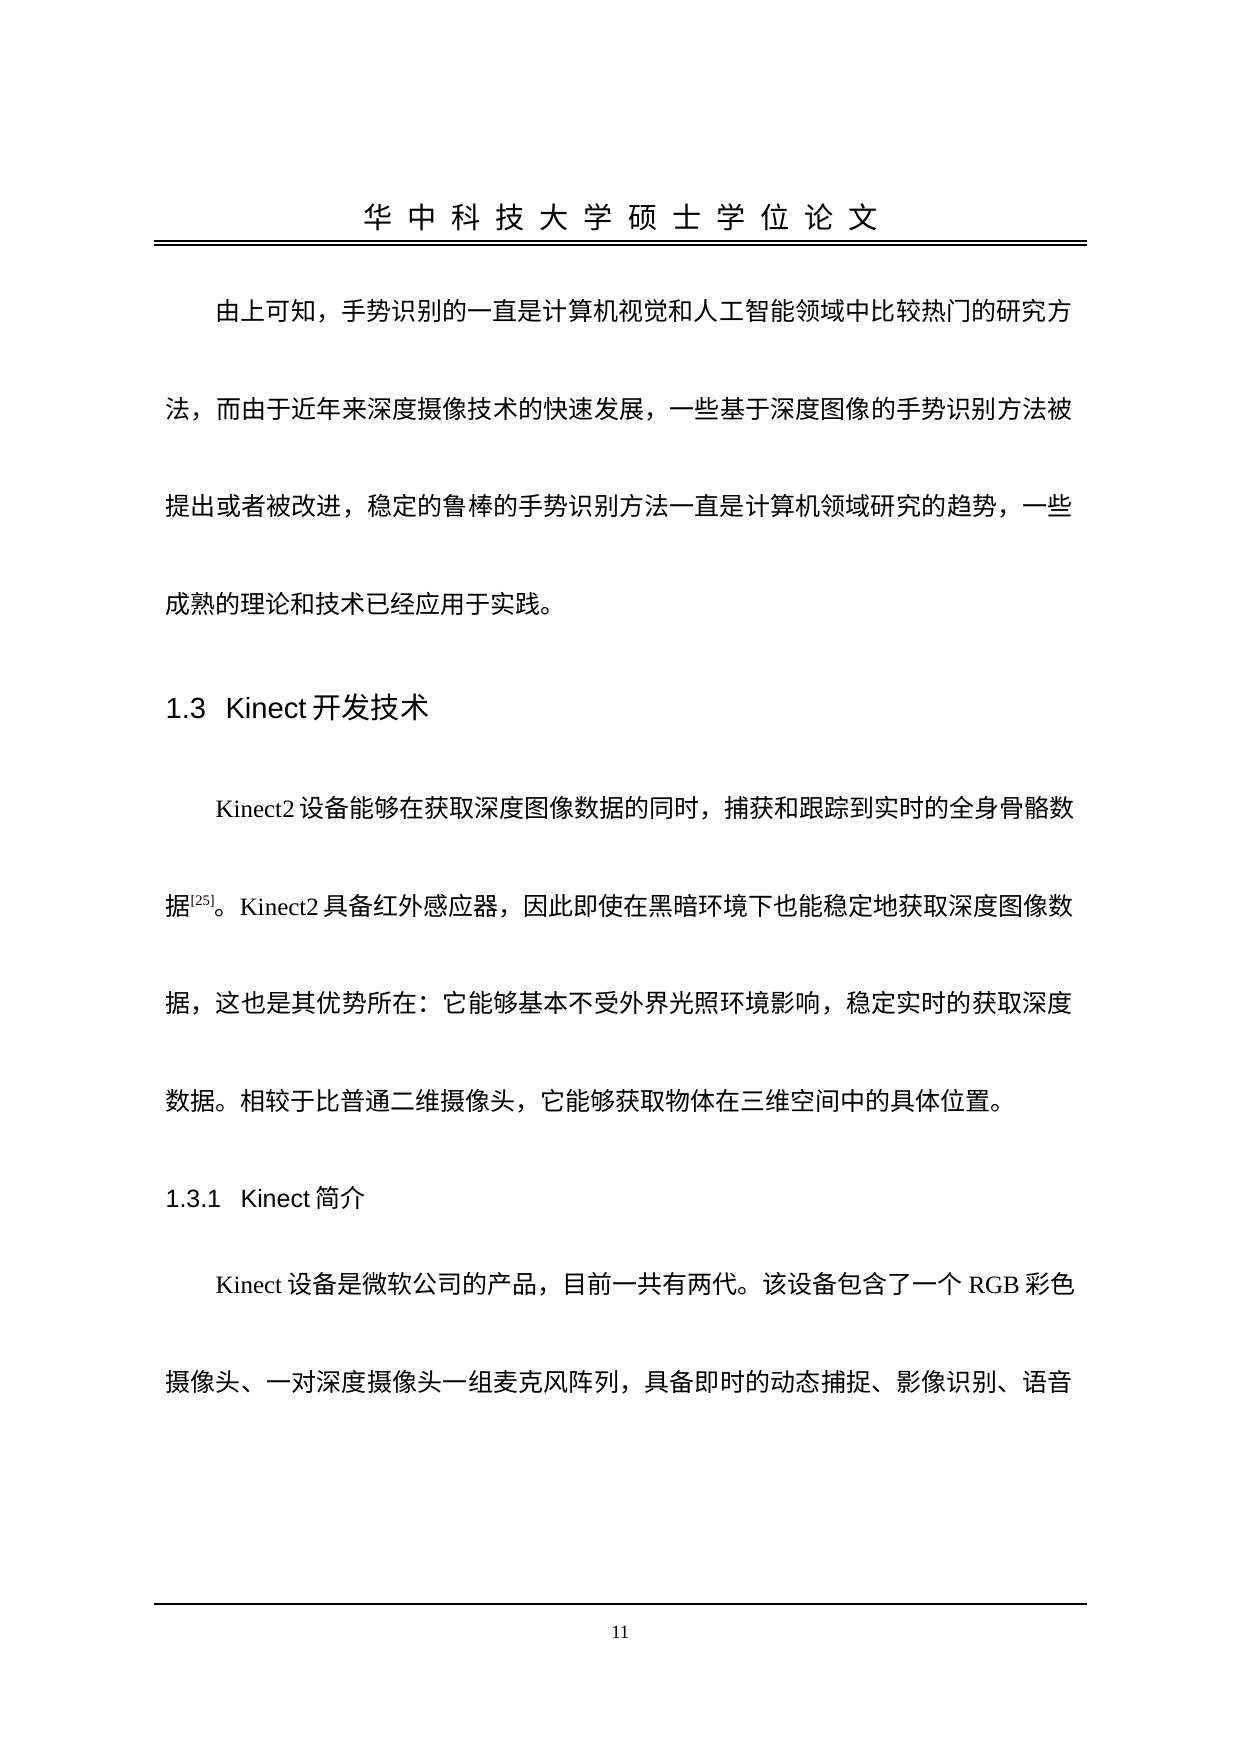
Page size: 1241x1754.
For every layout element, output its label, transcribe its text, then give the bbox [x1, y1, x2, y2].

subtitle Kinect简介 [165, 1164, 1075, 1229]
text Kinect2设备能够在获取深度图像数据的同时，捕获和跟踪到实时的全身骨骼数据[25]。Kinect2具备红外感应器，因此即使在黑暗环境下也能稳定地获取深度图像数据，这也是其优势所在：它能够基本不受外界光照环境影响，稳定实时的获取深度数据。相较于比普通二维摄像头，它能够获取物体在三维空间中的具体位置。 [165, 774, 1075, 1132]
text 由上可知，手势识别的一直是计算机视觉和人工智能领域中比较热门的研究方法，而由于近年来深度摄像技术的快速发展，一些基于深度图像的手势识别方法被提出或者被改进，稳定的鲁棒的手势识别方法一直是计算机领域研究的趋势，一些成熟的理论和技术已经应用于实践。 [165, 277, 1075, 635]
subtitle Kinect开发技术 [165, 674, 1075, 739]
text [165, 1250, 1075, 1413]
